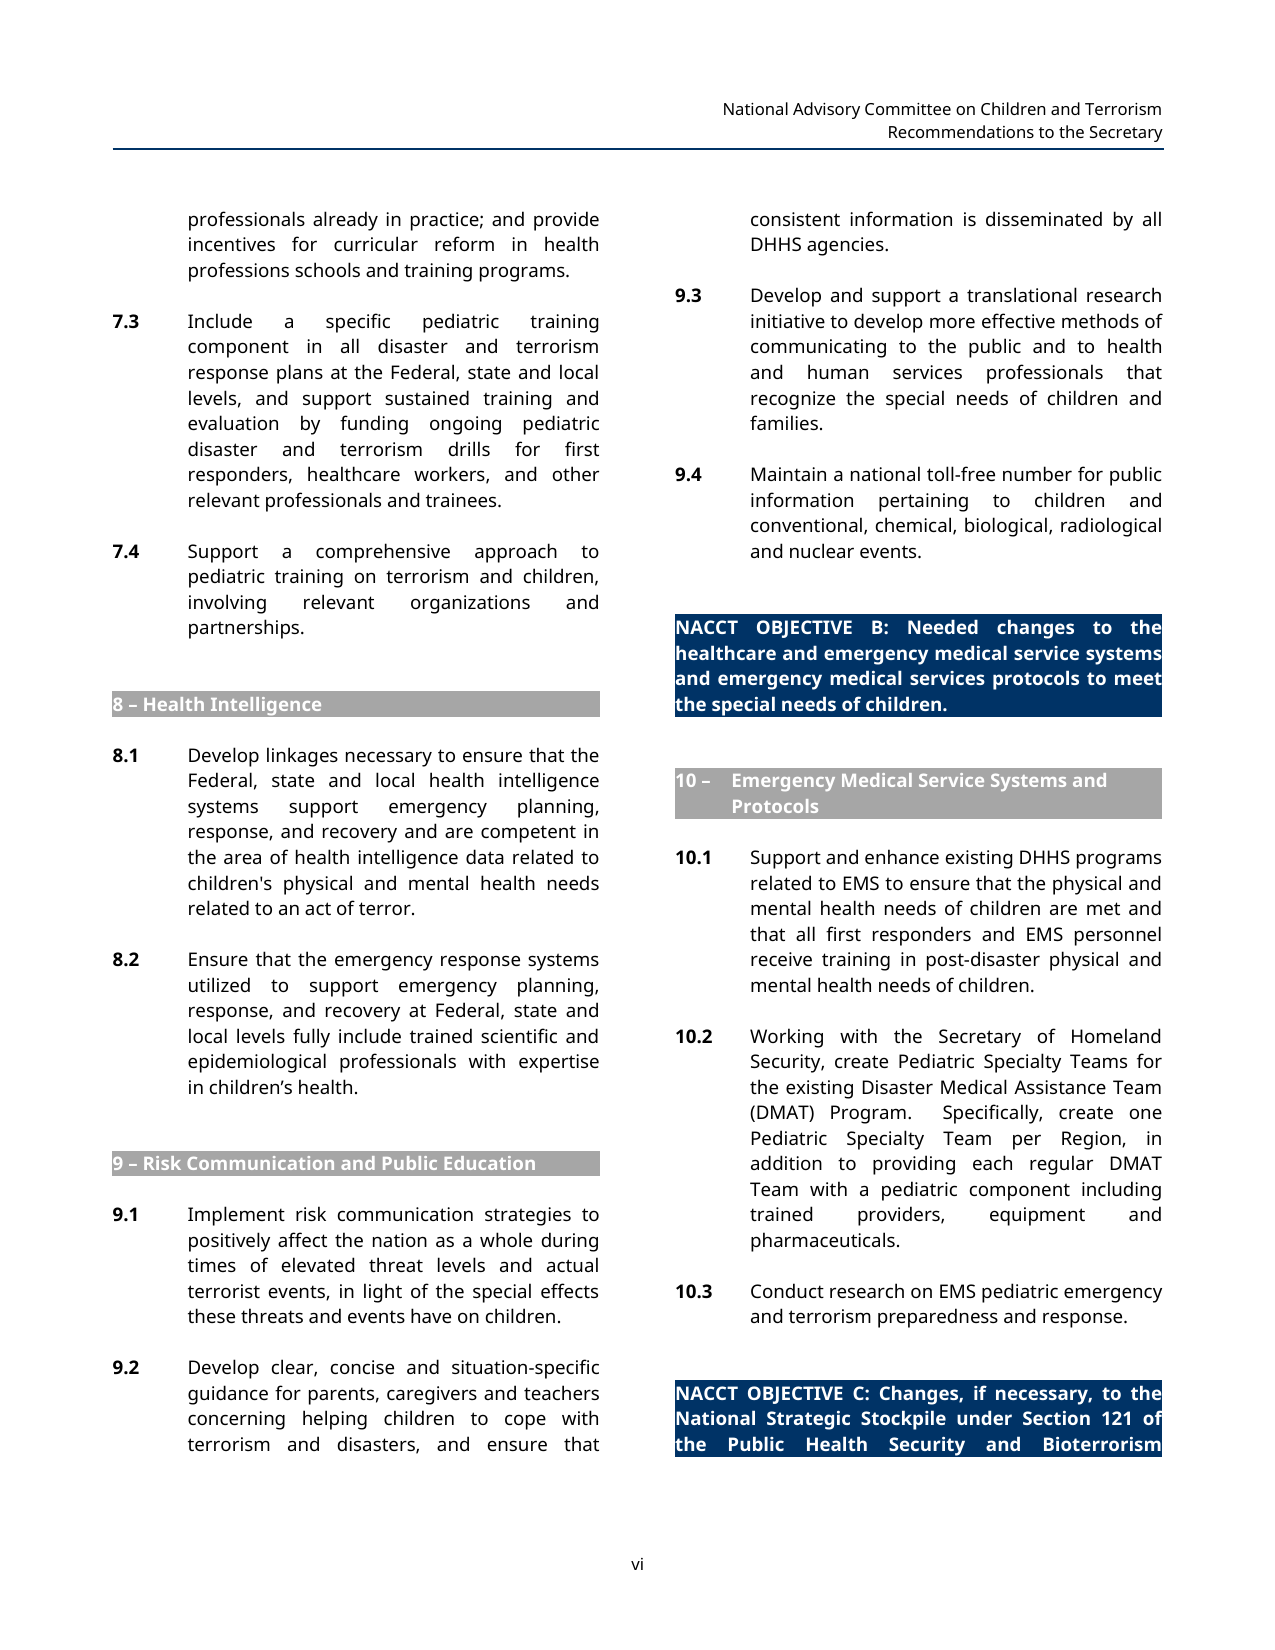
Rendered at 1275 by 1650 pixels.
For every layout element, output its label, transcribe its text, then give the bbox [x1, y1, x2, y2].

list Ensure that the emergency response systems utilized to support emergency planning, response, and recovery at Federal, state and local levels fully include trained scientific and epidemiological professionals with expertise in children’s health. [112, 946, 600, 1099]
list Develop clear, concise and situation-specific guidance for parents, caregivers and teachers concerning helping children to cope with terrorism and disasters, and ensure that consistent information is disseminated by all DHHS agencies. [112, 1355, 600, 1457]
text 8 – Health Intelligence [112, 691, 600, 717]
text 10 – Emergency Medical Service Systems and Protocols [675, 768, 1162, 819]
list Maintain a national toll-free number for public information pertaining to children and conventional, chemical, biological, radiological and nuclear events. [675, 461, 1162, 563]
list Develop linkages necessary to ensure that the Federal, state and local health intelligence systems support emergency planning, response, and recovery and are competent in the area of health intelligence data related to children's physical and mental health needs related to an act of terror. [112, 742, 600, 921]
list Develop and support a translational research initiative to develop more effective methods of communicating to the public and to health and human services professionals that recognize the special needs of children and families. [675, 283, 1162, 436]
list Include a specific pediatric training component in all disaster and terrorism response plans at the Federal, state and local levels, and support sustained training and evaluation by funding ongoing pediatric disaster and terrorism drills for first responders, healthcare workers, and other relevant professionals and trainees. [112, 308, 600, 512]
list Conduct research on pediatric emergency and terrorism preparedness and response. [675, 1278, 1162, 1329]
list Develop clear, concise and situation-specific guidance for parents, caregivers and teachers concerning helping children to cope with terrorism and disasters, and ensure that consistent information is disseminated by all DHHS agencies. [675, 206, 1162, 257]
text NACCT OBJECTIVE B: Needed changes to the healthcare and emergency medical service systems and emergency medical services protocols to meet the special needs of children. [675, 614, 1162, 717]
text 9 – Risk Communication and Public Education [112, 1151, 600, 1176]
list Support a comprehensive approach to pediatric training on terrorism and children, involving relevant organizations and partnerships. [112, 538, 600, 640]
list Support and enhance existing DHHS programs related to to ensure that the physical and mental health needs of children are met and that all first responders and personnel receive training in post-disaster physical and mental health needs of children. [675, 844, 1162, 997]
list Implement risk communication strategies to positively affect the nation as a whole during times of elevated threat levels and actual terrorist events, in light of the special effects these threats and events have on children. [112, 1202, 600, 1329]
list Working with the Secretary of Homeland Security, create Pediatric Specialty Teams for the existing Disaster Medical Assistance Team (DMAT) Program. Specifically, create one Pediatric Specialty Team per Region, in addition to providing each regular DMAT Team with a pediatric component including trained providers, equipment and pharmaceuticals. [675, 1023, 1162, 1253]
